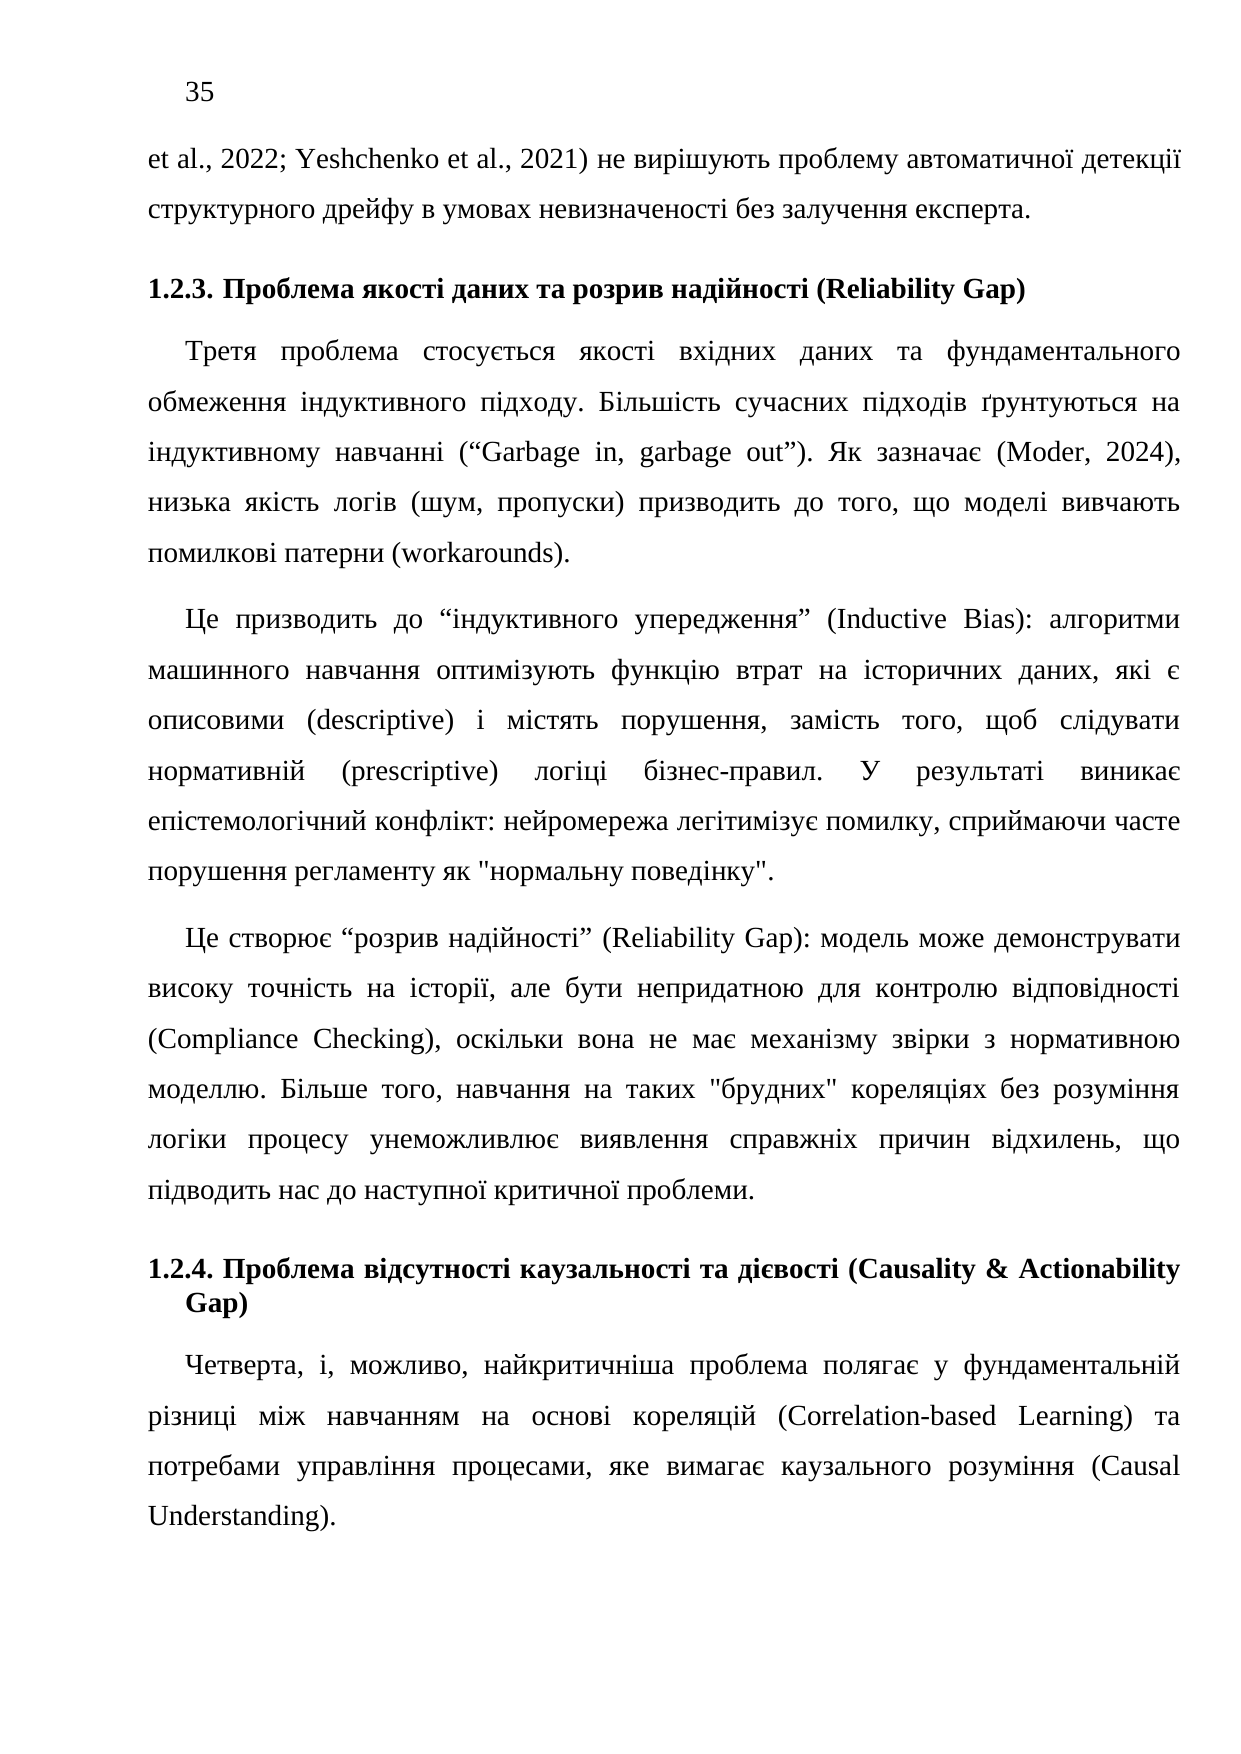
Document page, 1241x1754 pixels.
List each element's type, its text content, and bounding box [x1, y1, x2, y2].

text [148, 141, 1181, 225]
subtitle Проблема якості даних та розрив надійності (Reliability Gap) [148, 271, 1181, 304]
text Четверта, і, можливо, найкритичніша проблема полягає у фундаментальній різниці між навчанням на основі кореляцій (Correlation-based Learning) та потребами управління процесами, яке вимагає каузального розуміння (Causal Understanding). [148, 1347, 1181, 1532]
text Це призводить до “індуктивного упередження” (Inductive Bias): алгоритми машинного навчання оптимізують функцію втрат на історичних даних, які є описовими (descriptive) і містять порушення, замість того, щоб слідувати нормативній (prescriptive) логіці бізнес-правил. У результаті виникає епістемологічний конфлікт: нейромережа легітимізує помилку, сприймаючи часте порушення регламенту як "нормальну поведінку". [148, 602, 1181, 887]
subtitle Проблема відсутності каузальності та дієвості (Causality & Actionability Gap) [148, 1251, 1181, 1318]
text Третя проблема стосується якості вхідних даних та фундаментального обмеження індуктивного підходу. Більшість сучасних підходів ґрунтуються на індуктивному навчанні (“Garbage in, garbage out”). Як зазначає , низька якість логів (шум, пропуски) призводить до того, що моделі вивчають помилкові патерни (workarounds). [148, 333, 1181, 568]
text Це створює “розрив надійності” (Reliability Gap): модель може демонструвати високу точність на історії, але бути непридатною для контролю відповідності (Compliance Checking), оскільки вона не має механізму звірки з нормативною моделлю. Більше того, навчання на таких "брудних" кореляціях без розуміння логіки процесу унеможливлює виявлення справжніх причин відхилень, що підводить нас до наступної критичної проблеми. [148, 920, 1181, 1205]
